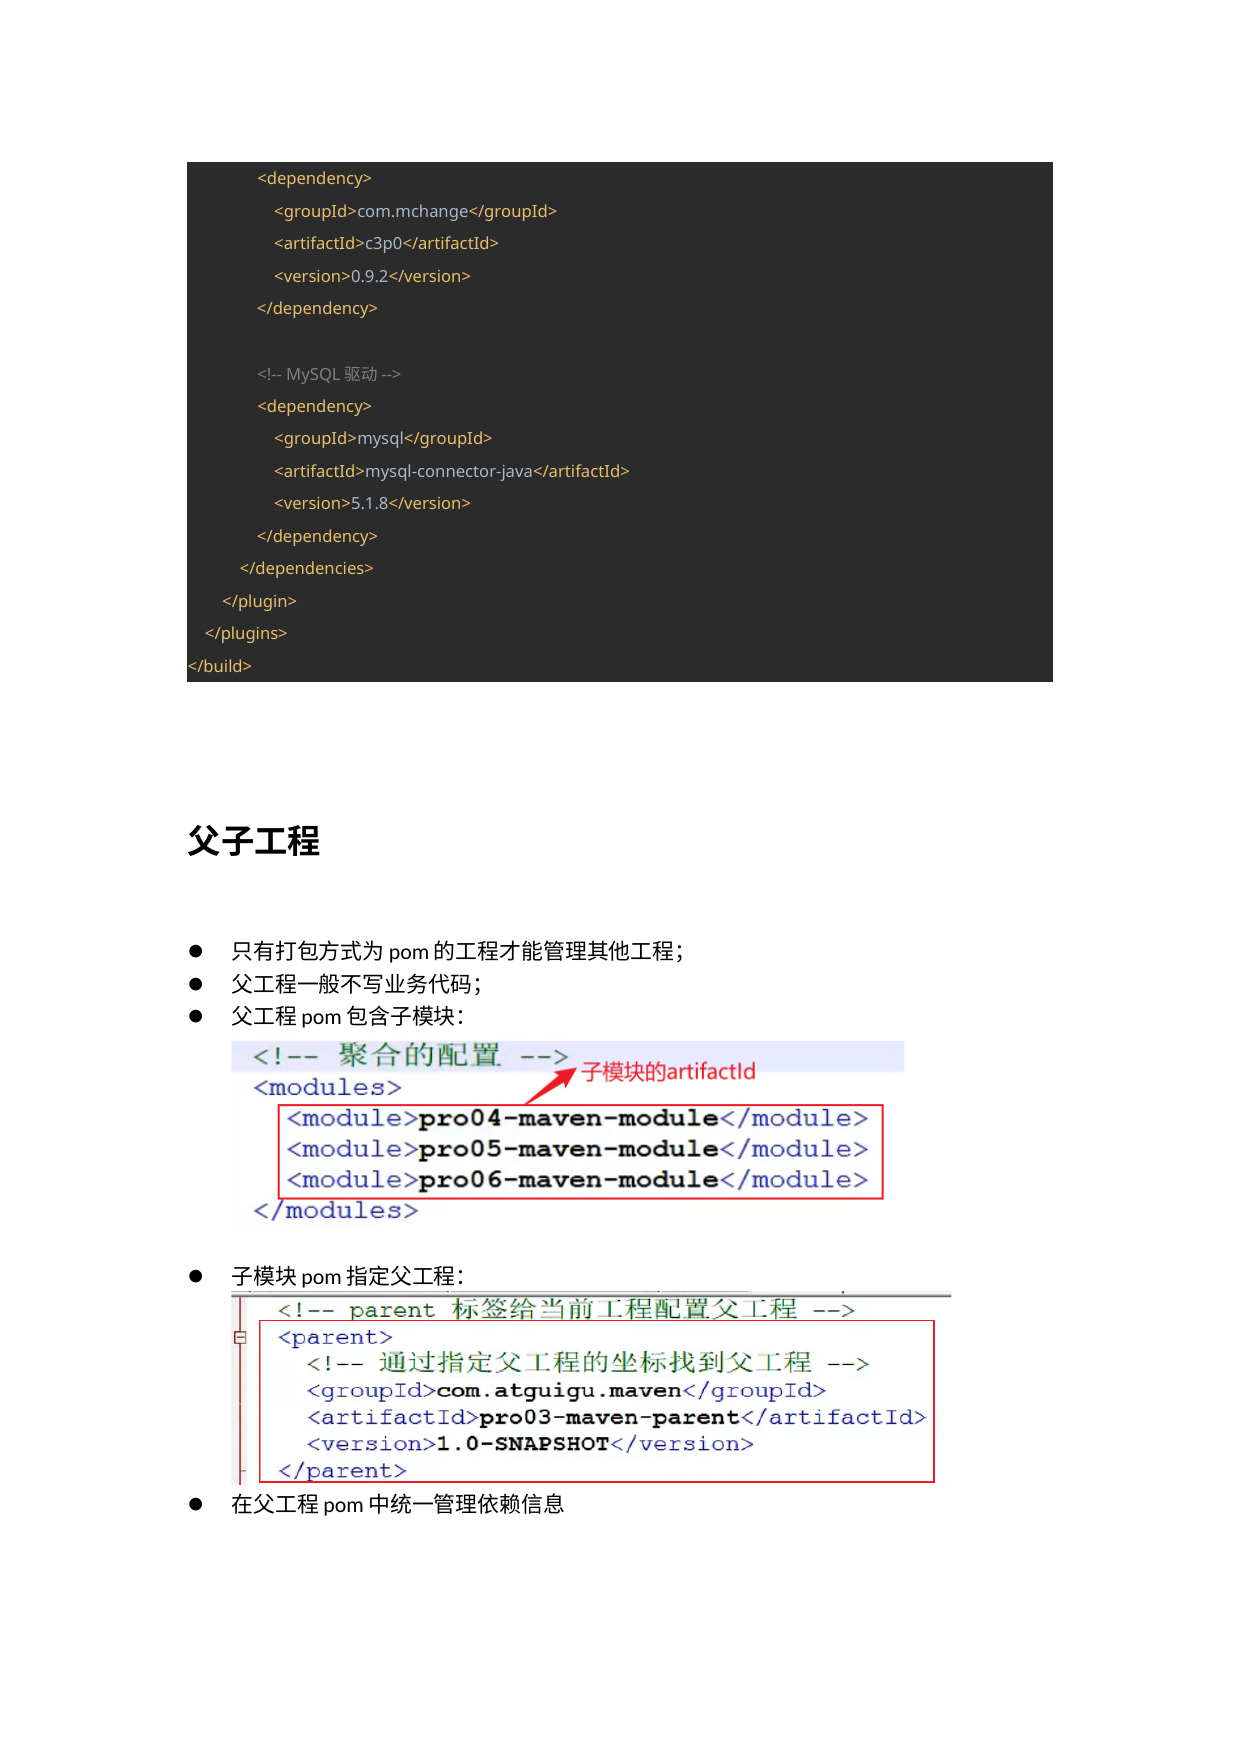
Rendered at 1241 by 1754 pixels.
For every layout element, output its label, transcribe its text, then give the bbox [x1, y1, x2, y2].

list 只有打包方式为pom的工程才能管理其他工程； [187, 934, 1053, 966]
list 父工程一般不写业务代码； [187, 966, 1053, 999]
list 在父工程pom中统一管理依赖信息 [187, 1486, 1053, 1519]
list 父工程pom包含子模块： [187, 999, 1053, 1031]
picture [231, 1291, 952, 1485]
list 子模块pom指定父工程： [187, 1259, 1053, 1291]
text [187, 162, 1053, 682]
picture [231, 1031, 905, 1228]
subtitle 父子工程 [187, 807, 1053, 872]
